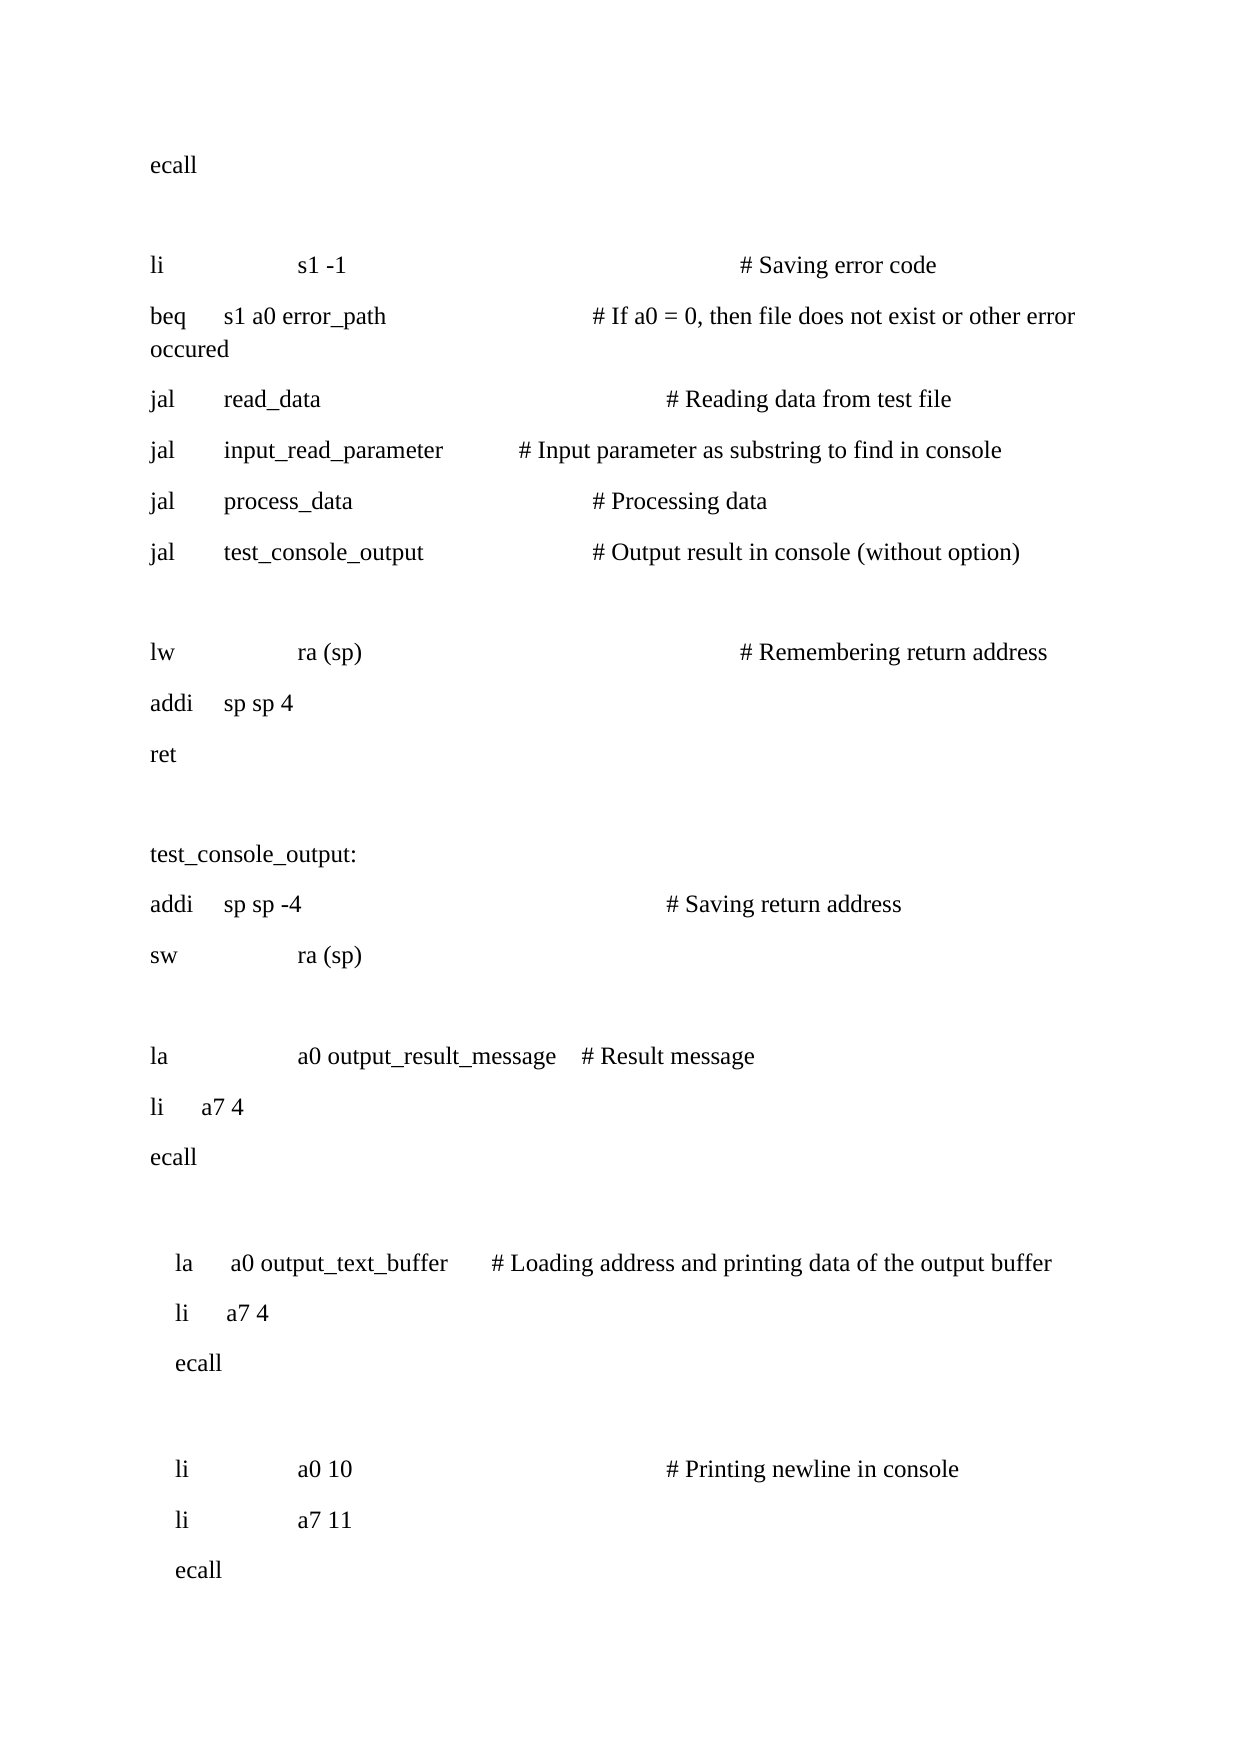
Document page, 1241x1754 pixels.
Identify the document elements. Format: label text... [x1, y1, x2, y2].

text li a7 11 [150, 1505, 1090, 1533]
text ecall [150, 1348, 1090, 1377]
text beq s1 a0 error_path # If a0 = 0, then file does not exist or other error occured [150, 301, 1090, 363]
text li a7 4 [150, 1298, 1090, 1327]
text ret [150, 739, 1090, 768]
text la a0 output_result_message # Result message [150, 1041, 1090, 1069]
text li s1 -1 # Saving error code [150, 250, 1090, 279]
text lw ra (sp) # Remembering return address [150, 637, 1090, 666]
text ecall [150, 150, 1090, 179]
text jal input_read_parameter # Input parameter as substring to find in console [150, 435, 1090, 464]
text li a7 4 [150, 1092, 1090, 1120]
text sw ra (sp) [150, 940, 1090, 969]
text test_console_output: [150, 839, 1090, 868]
text addi sp sp 4 [150, 688, 1090, 717]
text li a0 10 # Printing newline in console [150, 1454, 1090, 1483]
text jal read_data # Reading data from test file [150, 384, 1090, 413]
text ecall [150, 1142, 1090, 1170]
text la a0 output_text_buffer # Loading address and printing data of the output buffer [150, 1248, 1090, 1277]
text jal test_console_output # Output result in console (without option) [150, 537, 1090, 565]
text ecall [150, 1556, 1090, 1584]
text jal process_data # Processing data [150, 486, 1090, 514]
text addi sp sp -4 # Saving return address [150, 889, 1090, 918]
